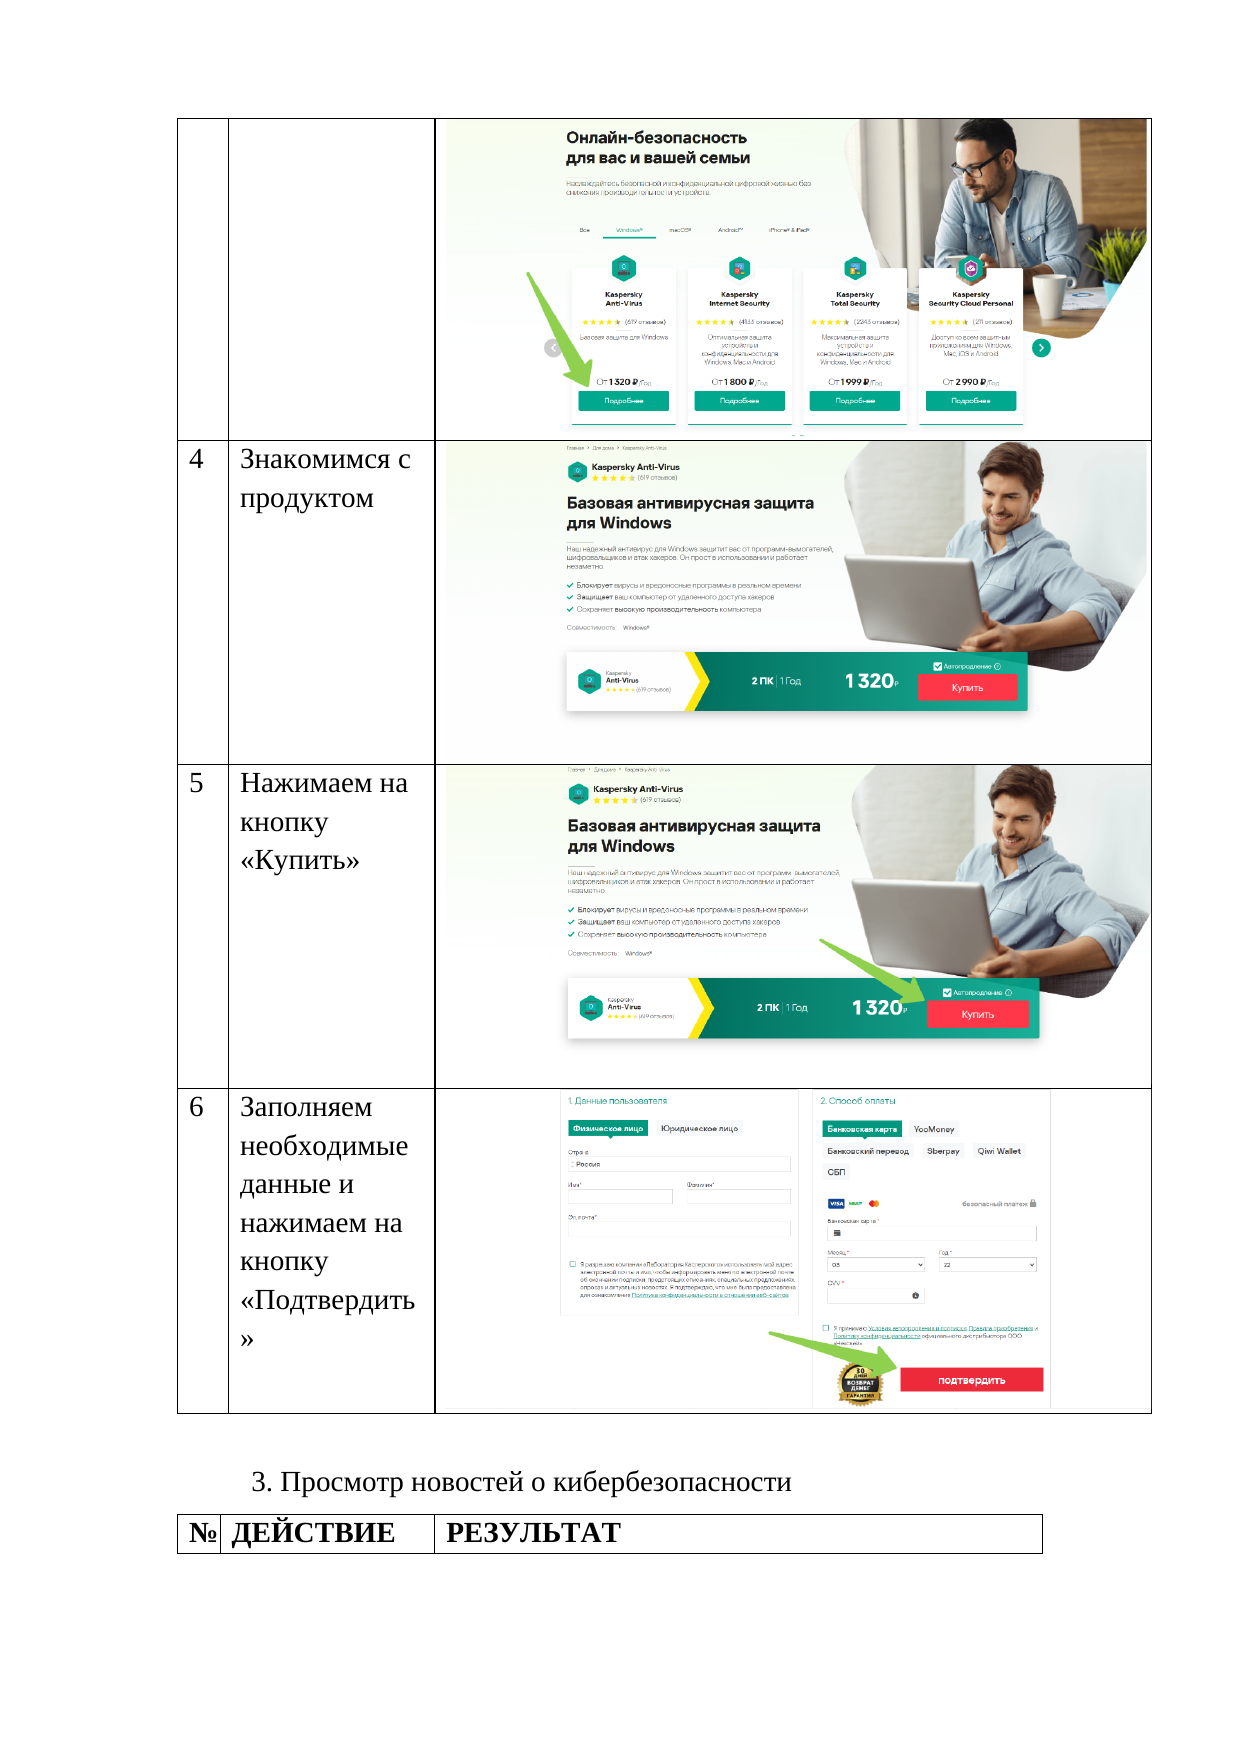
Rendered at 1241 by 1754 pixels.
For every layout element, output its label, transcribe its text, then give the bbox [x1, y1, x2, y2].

table_cell [436, 765, 1151, 1088]
table_cell [436, 441, 1151, 764]
text 3. Просмотр новостей о кибербезопасности [177, 1464, 1152, 1497]
table_cell Знакомимся с продуктом [229, 441, 434, 764]
table_cell 4 [178, 441, 228, 764]
table_cell Нажимаем на кнопку «Купить» [229, 765, 434, 1088]
picture [446, 119, 1147, 436]
picture [446, 765, 1152, 1084]
table_header № [178, 1515, 220, 1553]
table_cell 6 [178, 1089, 228, 1412]
table_cell 3 [178, 119, 228, 440]
table_header ДЕЙСТВИЕ [221, 1515, 434, 1553]
picture [446, 441, 1147, 760]
table_cell Заполняем необходимые данные и нажимаем на кнопку «Подтвердить» [229, 1089, 434, 1412]
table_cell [229, 119, 434, 440]
picture [446, 1089, 1152, 1409]
table_cell [436, 119, 1151, 440]
table_cell [436, 1089, 1151, 1412]
table_header РЕЗУЛЬТАТ [435, 1515, 1042, 1553]
table_cell 5 [178, 765, 228, 1088]
